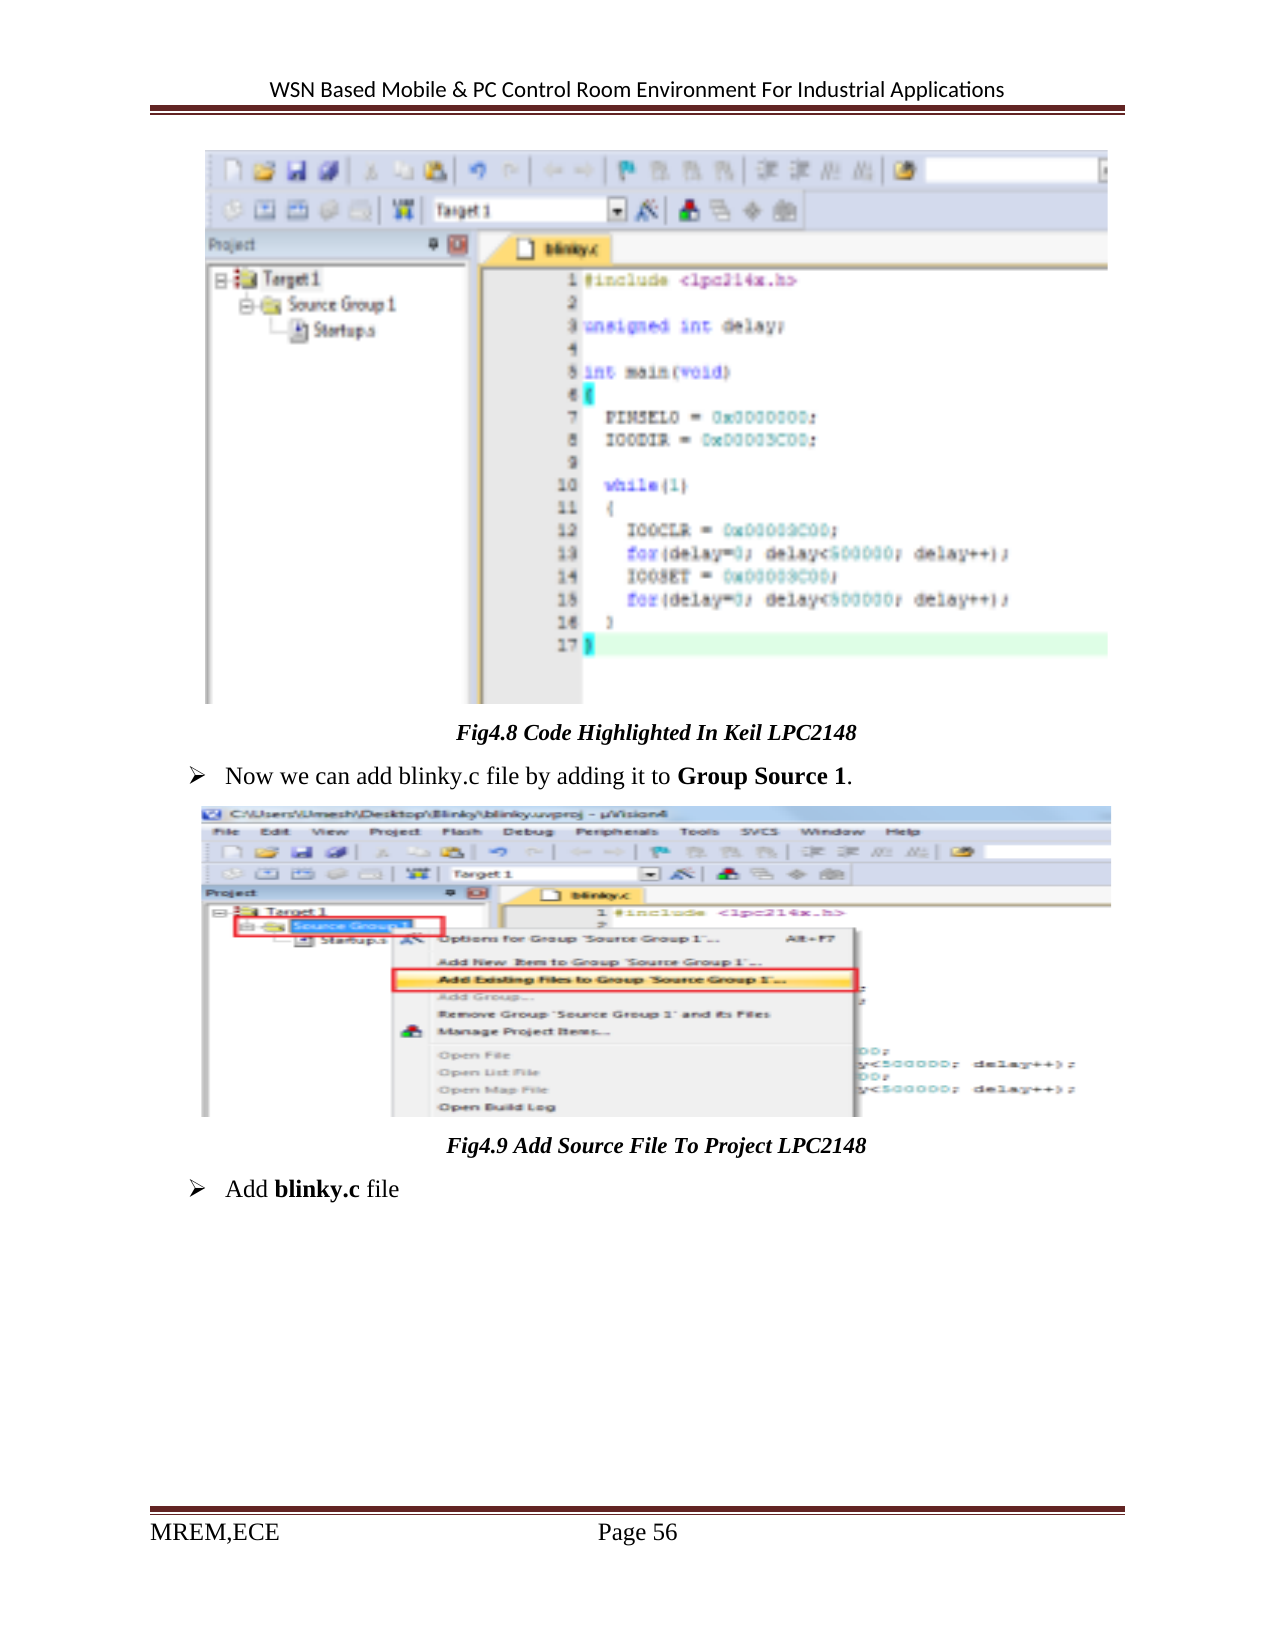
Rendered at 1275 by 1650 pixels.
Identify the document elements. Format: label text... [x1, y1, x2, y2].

picture [201, 806, 1112, 1117]
text Fig4.9 Add Source File To Project LPC2148 [187, 1132, 1125, 1158]
list Add blinky.c file [187, 1174, 1125, 1202]
picture [205, 150, 1108, 704]
list Now we can add blinky.c file by adding it to Group Source 1. [187, 761, 1125, 790]
text Fig4.8 Code Highlighted In Keil LPC2148 [187, 719, 1125, 746]
